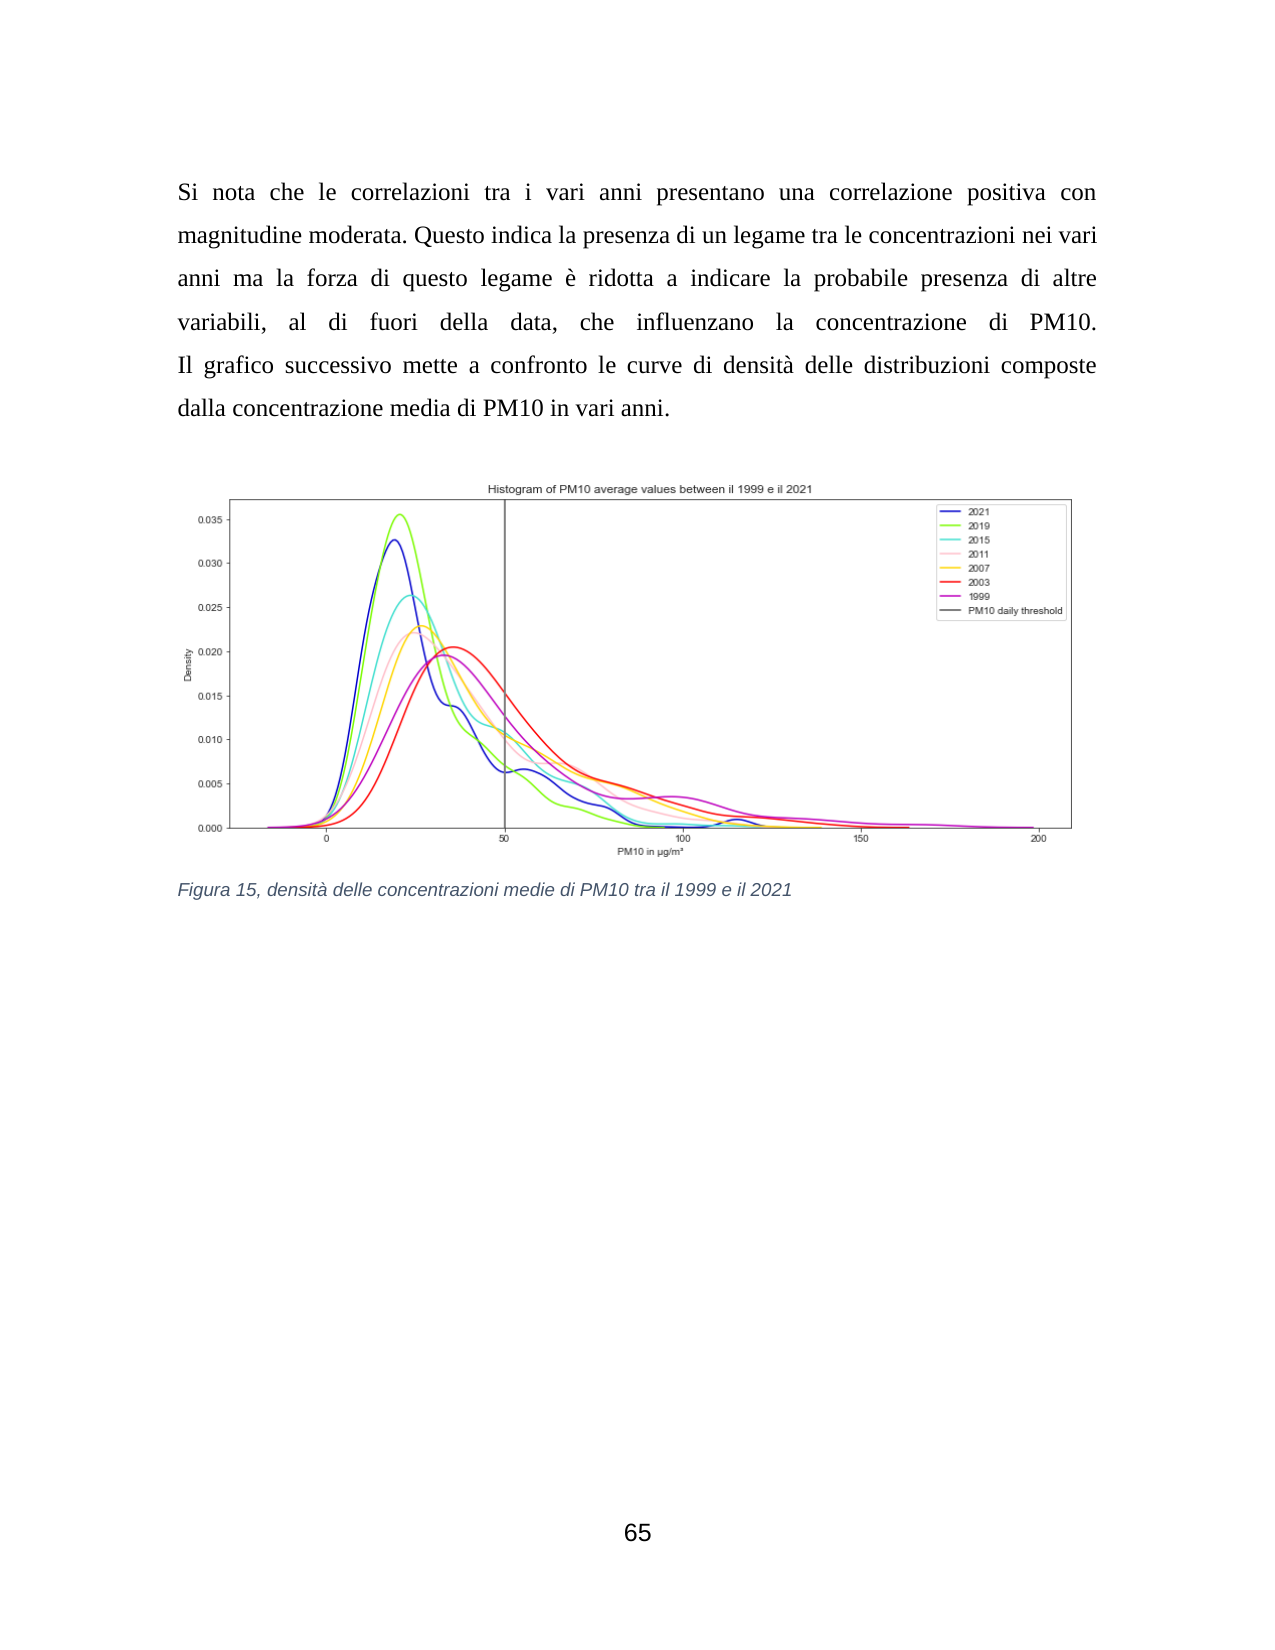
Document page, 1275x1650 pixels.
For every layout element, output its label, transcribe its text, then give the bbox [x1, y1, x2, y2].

picture [177, 479, 1078, 864]
text Figura 15, densità delle concentrazioni medie di PM10 tra il 1999 e il 2021 [177, 878, 1098, 900]
text Si nota che le correlazioni tra i vari anni presentano una correlazione positiva con magnitudine moderata. Questo indica la presenza di un legame tra le concentrazioni nei vari anni ma la forza di questo legame è ridotta a indicare la probabile presenza di altre variabili, al di fuori della data, che influenzano la concentrazione di PM10. Il grafico successivo mette a confronto le curve di densità delle distribuzioni composte dalla concentrazione media di PM10 in vari anni. [177, 177, 1098, 422]
